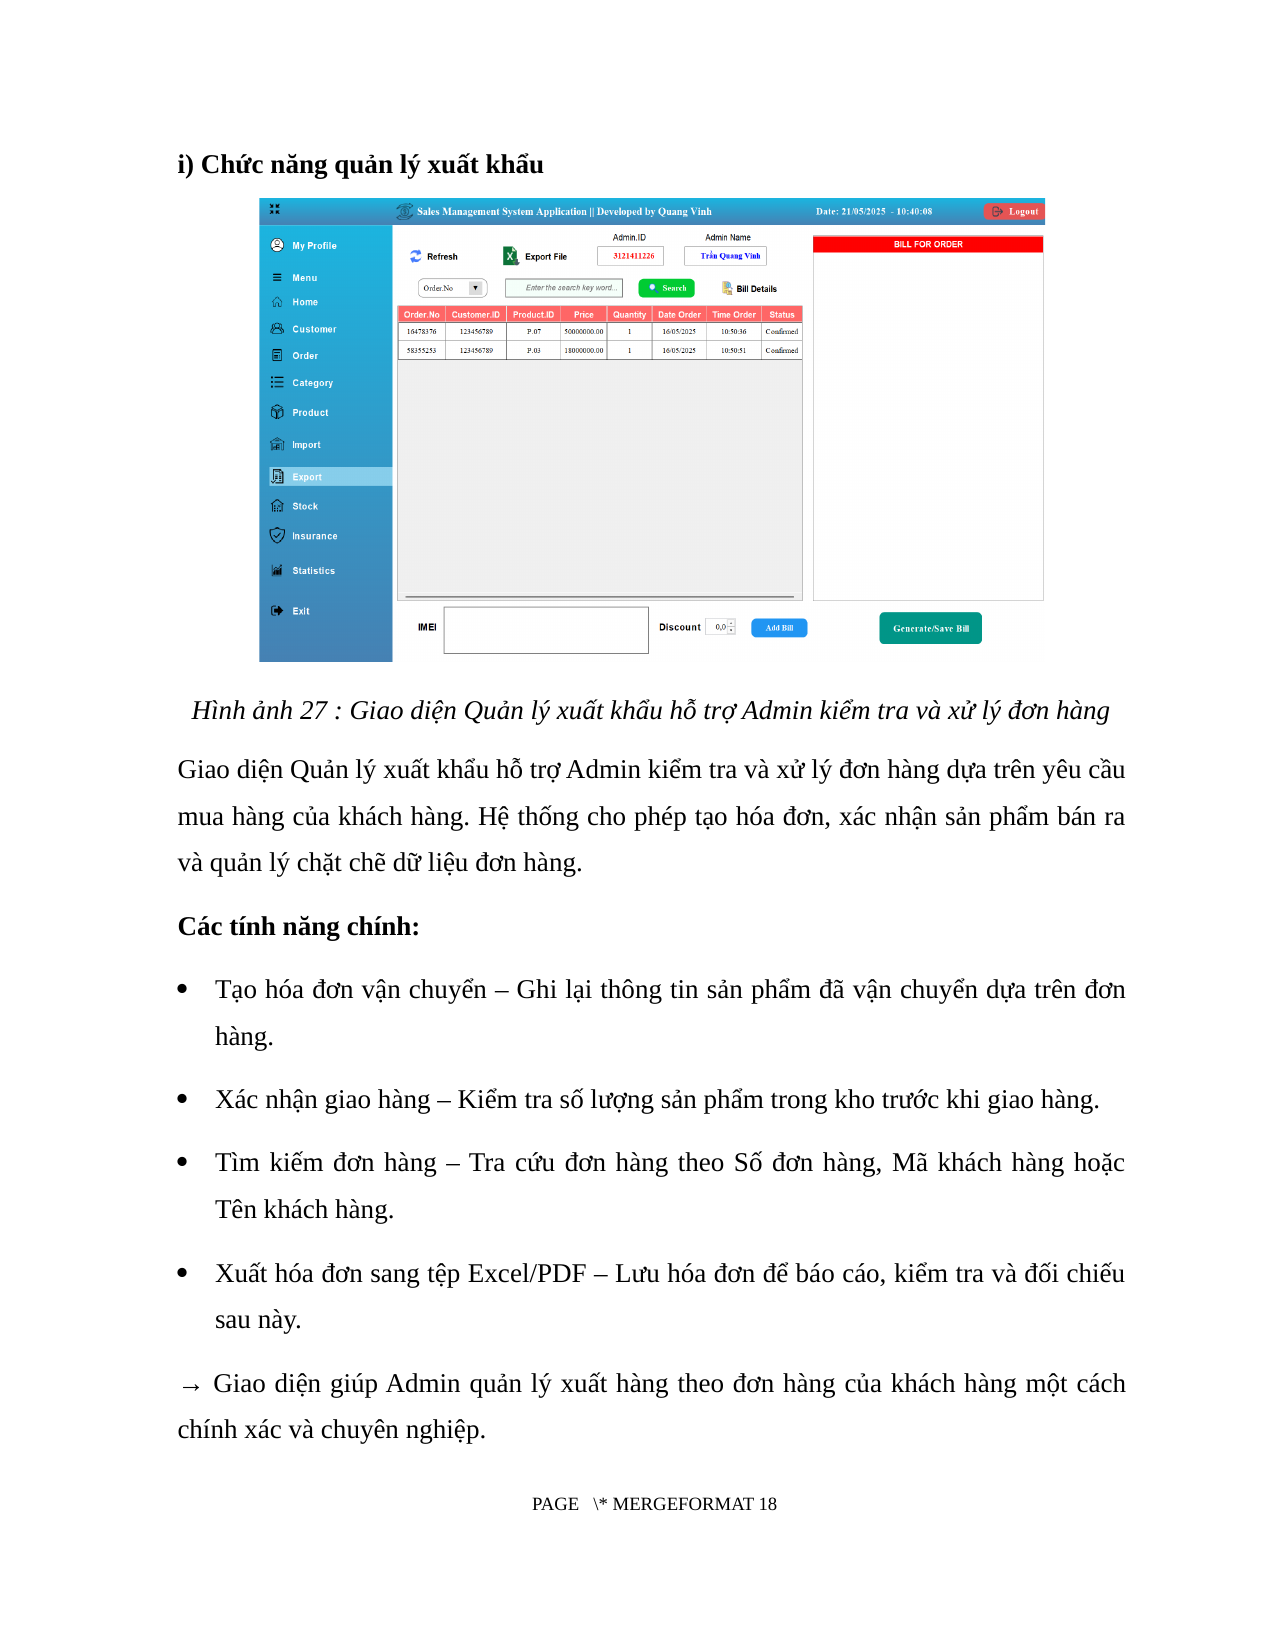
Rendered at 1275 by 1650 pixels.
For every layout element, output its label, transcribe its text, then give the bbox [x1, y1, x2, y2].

subtitle i) Chức năng quản lý xuất khẩu [177, 148, 1127, 179]
text → Giao diện giúp Admin quản lý xuất hàng theo đơn hàng của khách hàng một cách chính xác và chuyên nghiệp. [177, 1367, 1127, 1444]
picture [259, 198, 1046, 662]
list Xuất hóa đơn sang tệp Excel/PDF – Lưu hóa đơn để báo cáo, kiểm tra và đối chiếu sau này. [177, 1257, 1127, 1334]
text Giao diện Quản lý xuất khẩu hỗ trợ Admin kiểm tra và xử lý đơn hàng dựa trên yêu cầu mua hàng của khách hàng. Hệ thống cho phép tạo hóa đơn, xác nhận sản phẩm bán ra và quản lý chặt chẽ dữ liệu đơn hàng. [177, 753, 1127, 877]
text Các tính năng chính: [177, 909, 1127, 941]
list Xác nhận giao hàng – Kiểm tra số lượng sản phẩm trong kho trước khi giao hàng. [177, 1083, 1127, 1114]
text Hình ảnh 27 : Giao diện Quản lý xuất khẩu hỗ trợ Admin kiểm tra và xử lý đơn hàng [177, 694, 1127, 725]
list Tạo hóa đơn vận chuyển – Ghi lại thông tin sản phẩm đã vận chuyển dựa trên đơn hàng. [177, 973, 1127, 1051]
list Tìm kiếm đơn hàng – Tra cứu đơn hàng theo Số đơn hàng, Mã khách hàng hoặc Tên khách hàng. [177, 1147, 1127, 1224]
